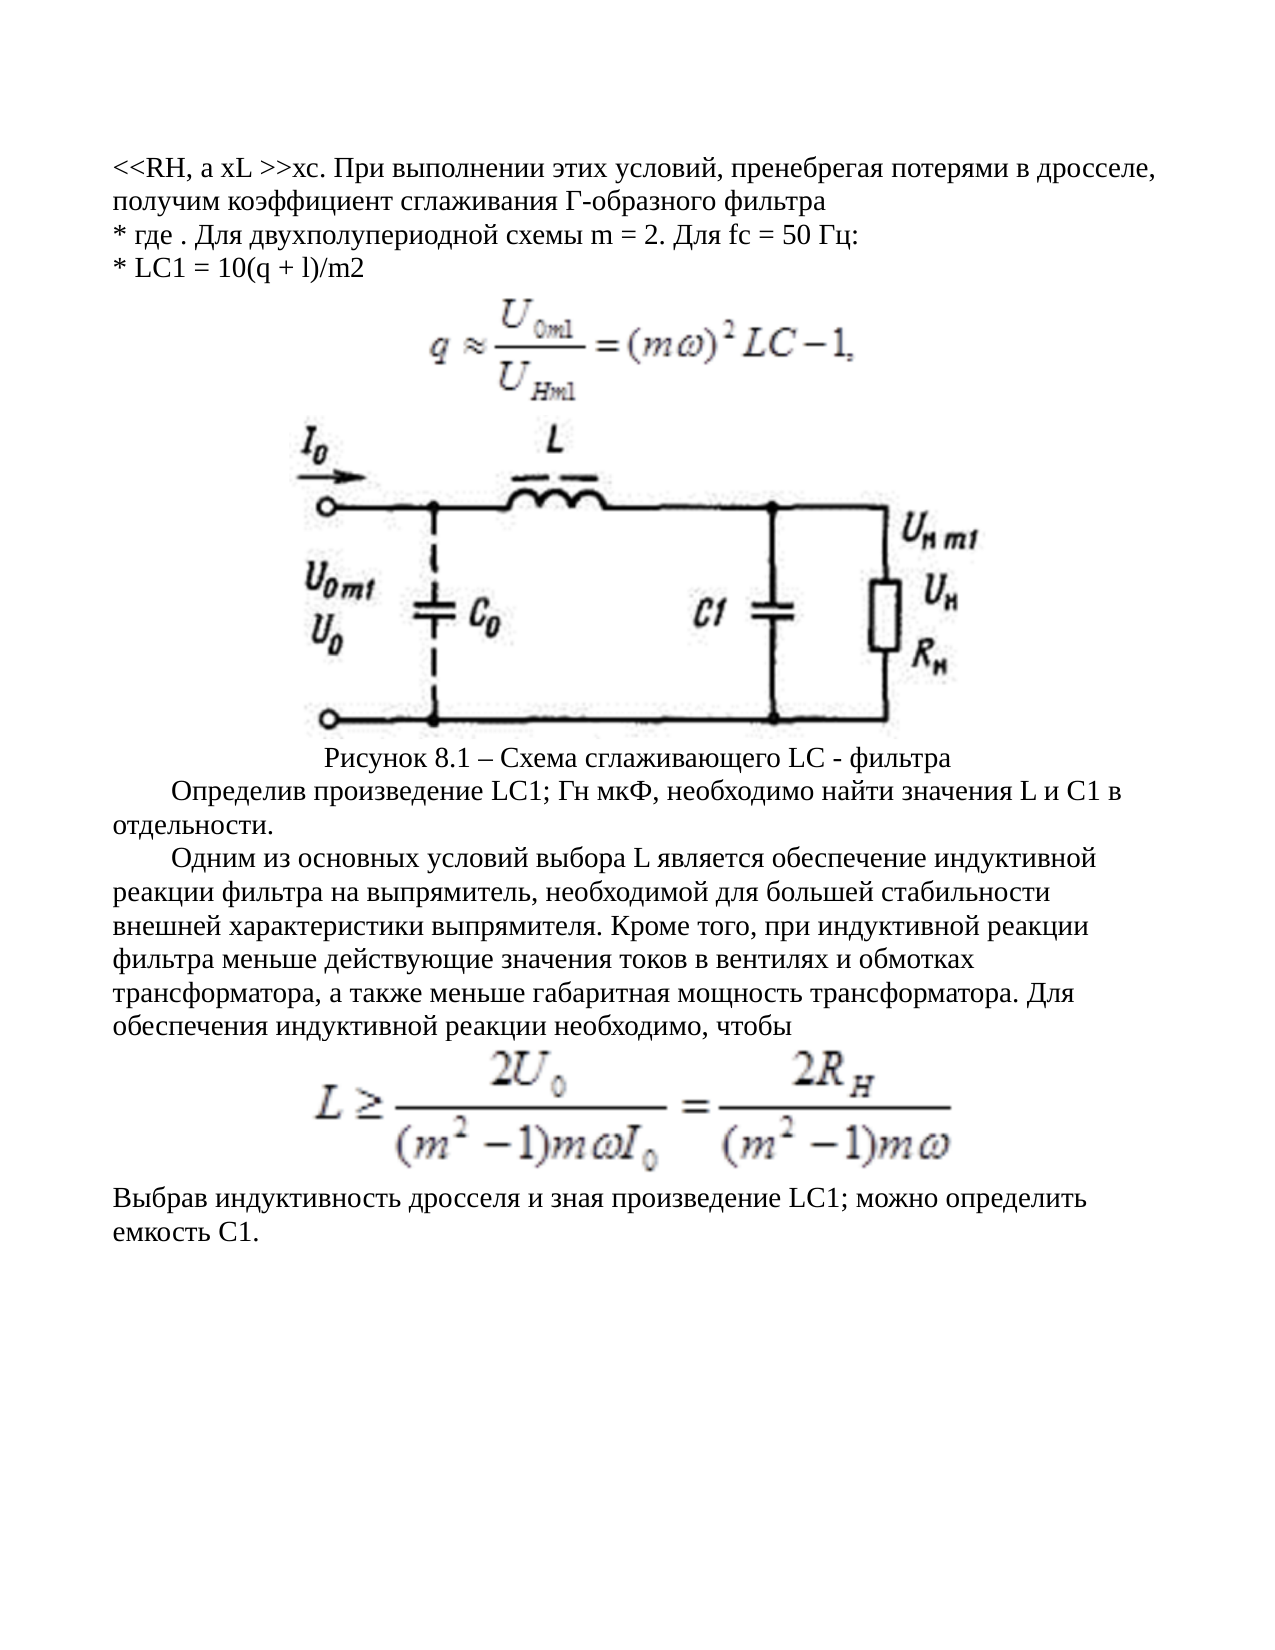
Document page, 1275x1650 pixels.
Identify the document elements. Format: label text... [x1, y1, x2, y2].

list * LC1 = 10(q + l)/m2 [112, 251, 1162, 284]
picture [289, 284, 986, 740]
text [112, 150, 1162, 217]
text Определив произведение LC1; Гн мкФ, необходимо найти значения L и C1 в отдельности. [112, 773, 1162, 841]
picture [305, 1041, 970, 1181]
list Рисунок 8.1 – Схема сглаживающего LC - фильтра [112, 740, 1162, 773]
text Выбрав индуктивность дросселя и зная произведение LC1; можно определить емкость C1. [112, 1181, 1162, 1248]
text * где . Для двухполупериодной схемы m = 2. Для fc = 50 Гц: [112, 217, 1162, 251]
text Одним из основных условий выбора L является обеспечение индуктивной реакции фильтра на выпрямитель, необходимой для большей стабильности внешней характеристики выпрямителя. Кроме того, при индуктивной реакции фильтра меньше действующие значения токов в вентилях и обмотках трансформатора, а также меньше габаритная мощность трансформатора. Для обеспечения индуктивной реакции необходимо, чтобы [112, 841, 1162, 1042]
